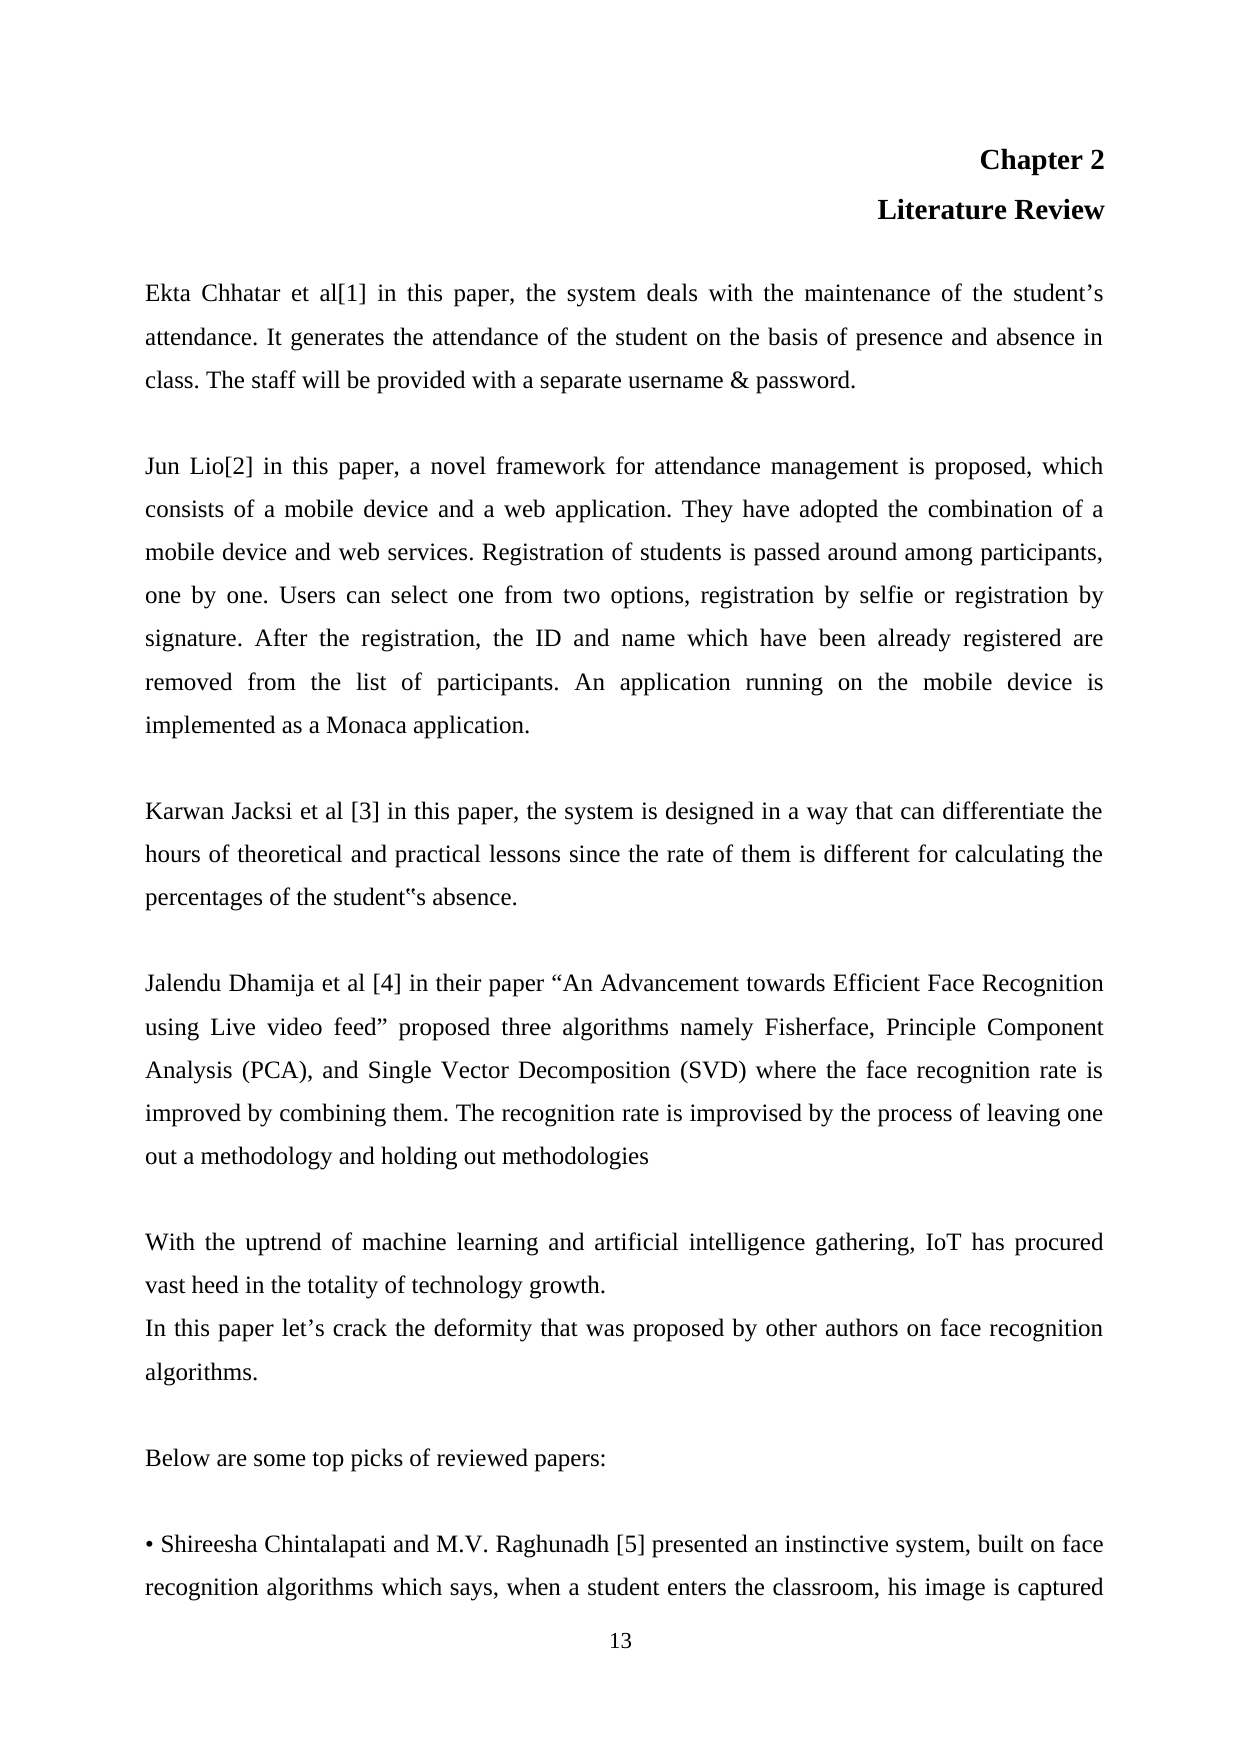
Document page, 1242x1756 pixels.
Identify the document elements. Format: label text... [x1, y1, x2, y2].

text Ekta Chhatar et al[1] in this paper, the system deals with the maintenance of the student’s attendance. It generates the attendance of the student on the basis of presence and absence in class. The staff will be provided with a separate username & password. [145, 278, 1105, 393]
subtitle Chapter 2 Literature Review [765, 142, 1105, 226]
text With the uptrend of machine learning and artificial intelligence gathering, IoT has procured vast heed in the totality of technology growth. [145, 1227, 1105, 1299]
text Below are some top picks of reviewed papers: [145, 1443, 1105, 1472]
text Karwan Jacksi et al [3] in this paper, the system is designed in a way that can differentiate the hours of theoretical and practical lessons since the rate of them is different for calculating the percentages of the student‟s absence. [145, 796, 1105, 911]
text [145, 1529, 1105, 1601]
text In this paper let’s crack the deformity that was proposed by other authors on face recognition algorithms. [145, 1313, 1105, 1385]
text Jun Lio[2] in this paper, a novel framework for attendance management is proposed, which consists of a mobile device and a web application. They have adopted the combination of a mobile device and web services. Registration of students is passed around among participants, one by one. Users can select one from two options, registration by selfie or registration by signature. After the registration, the ID and name which have been already registered are removed from the list of participants. An application running on the mobile device is implemented as a Monaca application. [145, 451, 1105, 738]
text Jalendu Dhamija et al [4] in their paper “An Advancement towards Efficient Face Recognition using Live video feed” proposed three algorithms namely Fisherface, Principle Component Analysis (PCA), and Single Vector Decomposition (SVD) where the face recognition rate is improved by combining them. The recognition rate is improvised by the process of leaving one out a methodology and holding out methodologies [145, 968, 1105, 1170]
